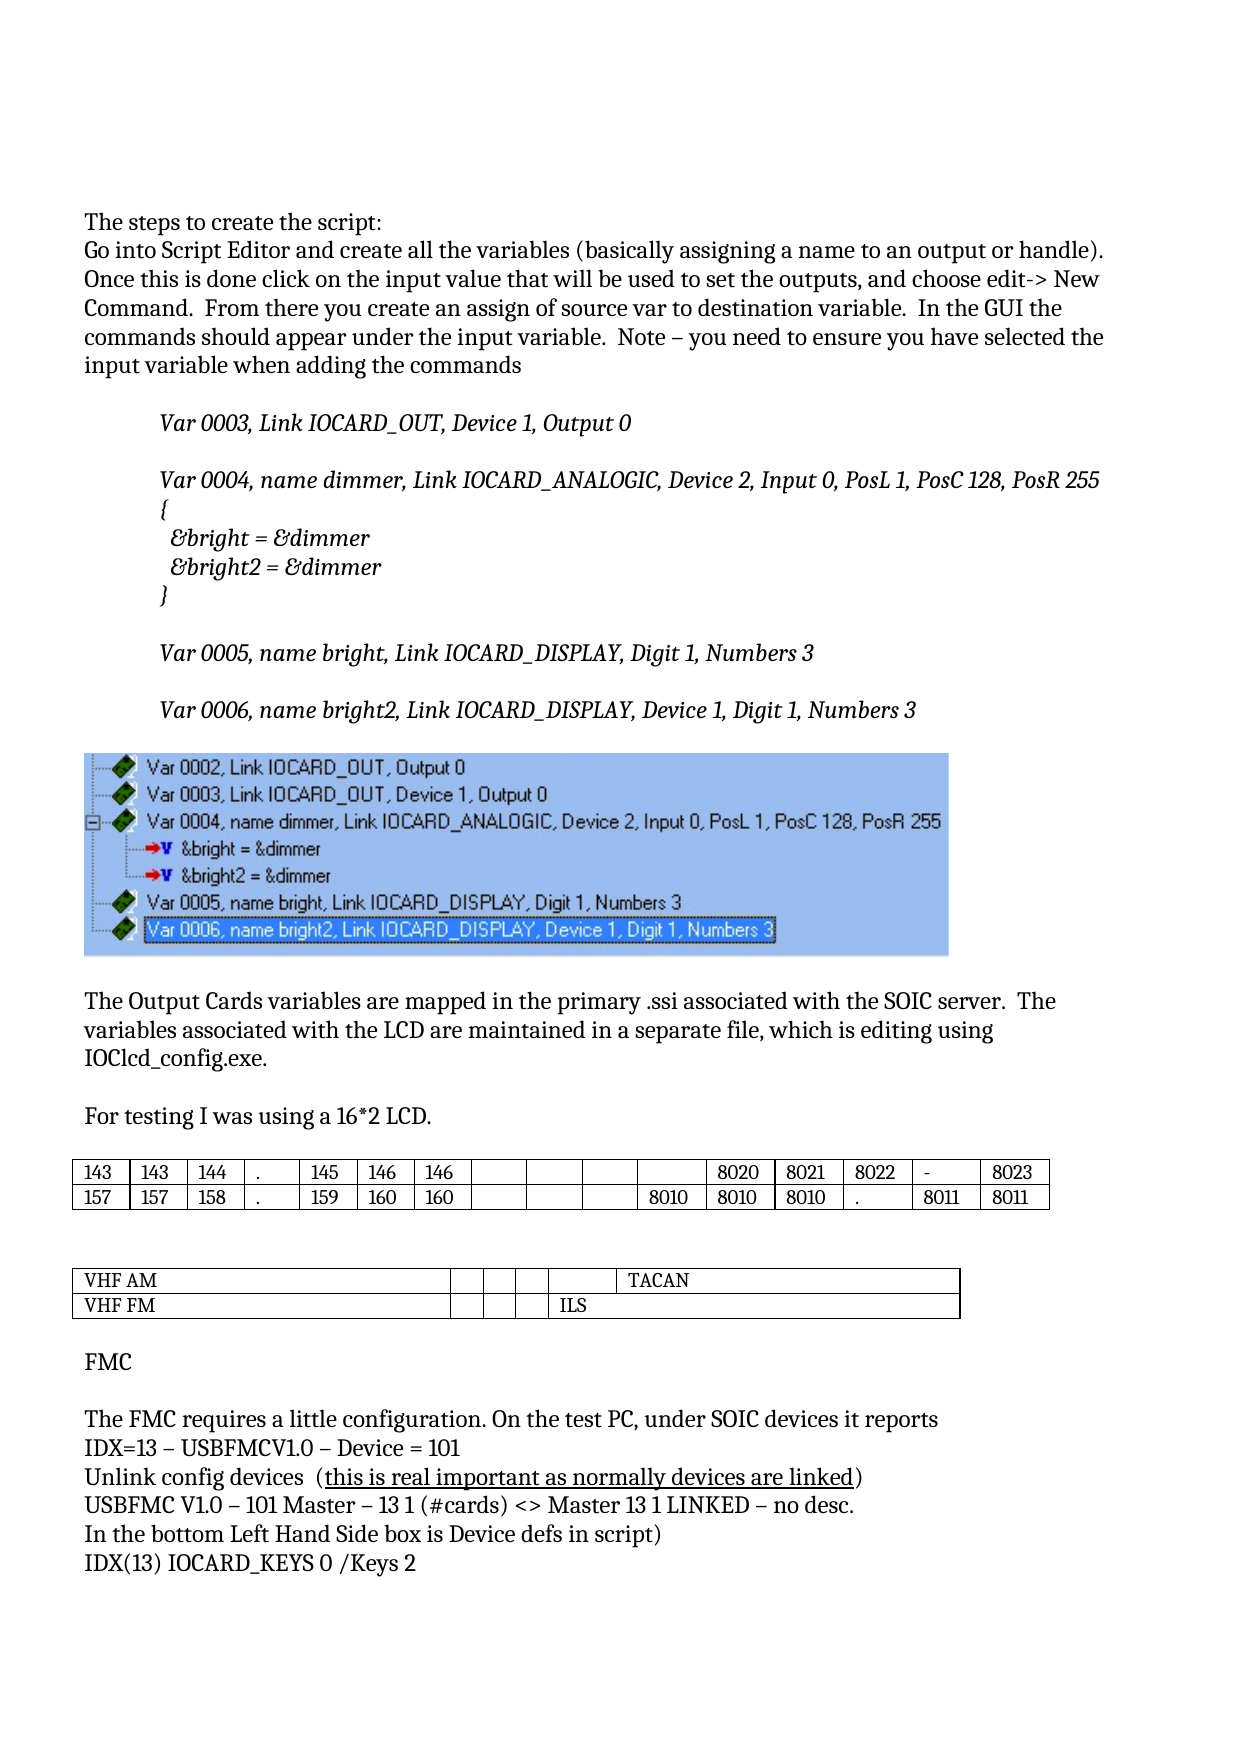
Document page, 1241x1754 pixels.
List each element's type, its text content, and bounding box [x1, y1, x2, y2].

table_header VHF AM [73, 1269, 450, 1293]
table_header TACAN [617, 1269, 959, 1293]
table_cell VHF FM [73, 1294, 450, 1318]
table_header 8021 [776, 1160, 843, 1184]
text Unlink config devices (this is real important as normally devices are linked) [84, 1463, 1148, 1491]
table_header - [913, 1160, 980, 1184]
table_header [549, 1269, 616, 1293]
table_cell 159 [300, 1185, 357, 1209]
table_cell 8010 [638, 1185, 706, 1209]
table_cell . [844, 1185, 912, 1209]
table_cell 158 [188, 1185, 244, 1209]
table_header [451, 1269, 483, 1293]
table_cell 8011 [913, 1185, 980, 1209]
text Var 0003, Link IOCARD_OUT, Device 1, Output 0 Var 0004, name dimmer, Link IOCARD_ANALOGIC, Device 2, Input 0, PosL 1, PosC 128, PosR 255 { &bright = &dimmer &bright2 = &dimmer } Var 0005, name bright, Link IOCARD_DISPLAY, Digit 1, Numbers 3 Var 0006, name bright2, Link IOCARD_DISPLAY, Device 1, Digit 1, Numbers 3 [159, 409, 1148, 725]
table_cell [527, 1185, 582, 1209]
text IDX(13) IOCARD_KEYS 0 /Keys 2 [84, 1549, 1148, 1578]
table_cell 157 [131, 1185, 187, 1209]
table_header 144 [188, 1160, 244, 1184]
text IDX=13 – USBFMCV1.0 – Device = 101 [84, 1434, 1148, 1463]
table_header [583, 1160, 637, 1184]
table_header [472, 1160, 526, 1184]
table_cell . [245, 1185, 299, 1209]
table_header [516, 1269, 548, 1293]
table_cell 8010 [707, 1185, 774, 1209]
table_cell [472, 1185, 526, 1209]
table_header 143 [131, 1160, 187, 1184]
table_header 8022 [844, 1160, 912, 1184]
text Once this is done click on the input value that will be used to set the outputs, and choose edit-> New Command. From there you create an assign of source var to destination variable. In the GUI the commands should appear under the input variable. Note – you need to ensure you have selected the input variable when adding the commands [84, 265, 1148, 380]
table_cell 157 [73, 1185, 129, 1209]
table_header 143 [73, 1160, 129, 1184]
table_header [638, 1160, 706, 1184]
picture [84, 753, 949, 959]
table_cell [451, 1294, 483, 1318]
text The Output Cards variables are mapped in the primary .ssi associated with the SOIC server. The variables associated with the LCD are maintained in a separate file, which is editing using IOClcd_config.exe. [84, 987, 1148, 1073]
table_header 146 [358, 1160, 414, 1184]
table_header 8020 [707, 1160, 774, 1184]
text The FMC requires a little configuration. On the test PC, under SOIC devices it reports [84, 1405, 1148, 1434]
table_cell 8010 [776, 1185, 843, 1209]
table_header [484, 1269, 515, 1293]
table_cell 160 [358, 1185, 414, 1209]
text Go into Script Editor and create all the variables (basically assigning a name to an output or handle). [84, 236, 1148, 265]
table_cell [583, 1185, 637, 1209]
table_cell 160 [415, 1185, 471, 1209]
table_header 145 [300, 1160, 357, 1184]
text USBFMC V1.0 – 101 Master – 13 1 (#cards) <> Master 13 1 LINKED – no desc. [84, 1491, 1148, 1520]
table_header 146 [415, 1160, 471, 1184]
text FMC [84, 1348, 1148, 1376]
text In the bottom Left Hand Side box is Device defs in script) [84, 1520, 1148, 1549]
table_header . [245, 1160, 299, 1184]
table_cell ILS [549, 1294, 959, 1318]
table_header [527, 1160, 582, 1184]
text The steps to create the script: [84, 207, 1148, 236]
table_cell [516, 1294, 548, 1318]
table_header 8023 [981, 1160, 1049, 1184]
text For testing I was using a 16*2 LCD. [84, 1102, 1148, 1131]
table_cell 8011 [981, 1185, 1049, 1209]
table_cell [484, 1294, 515, 1318]
